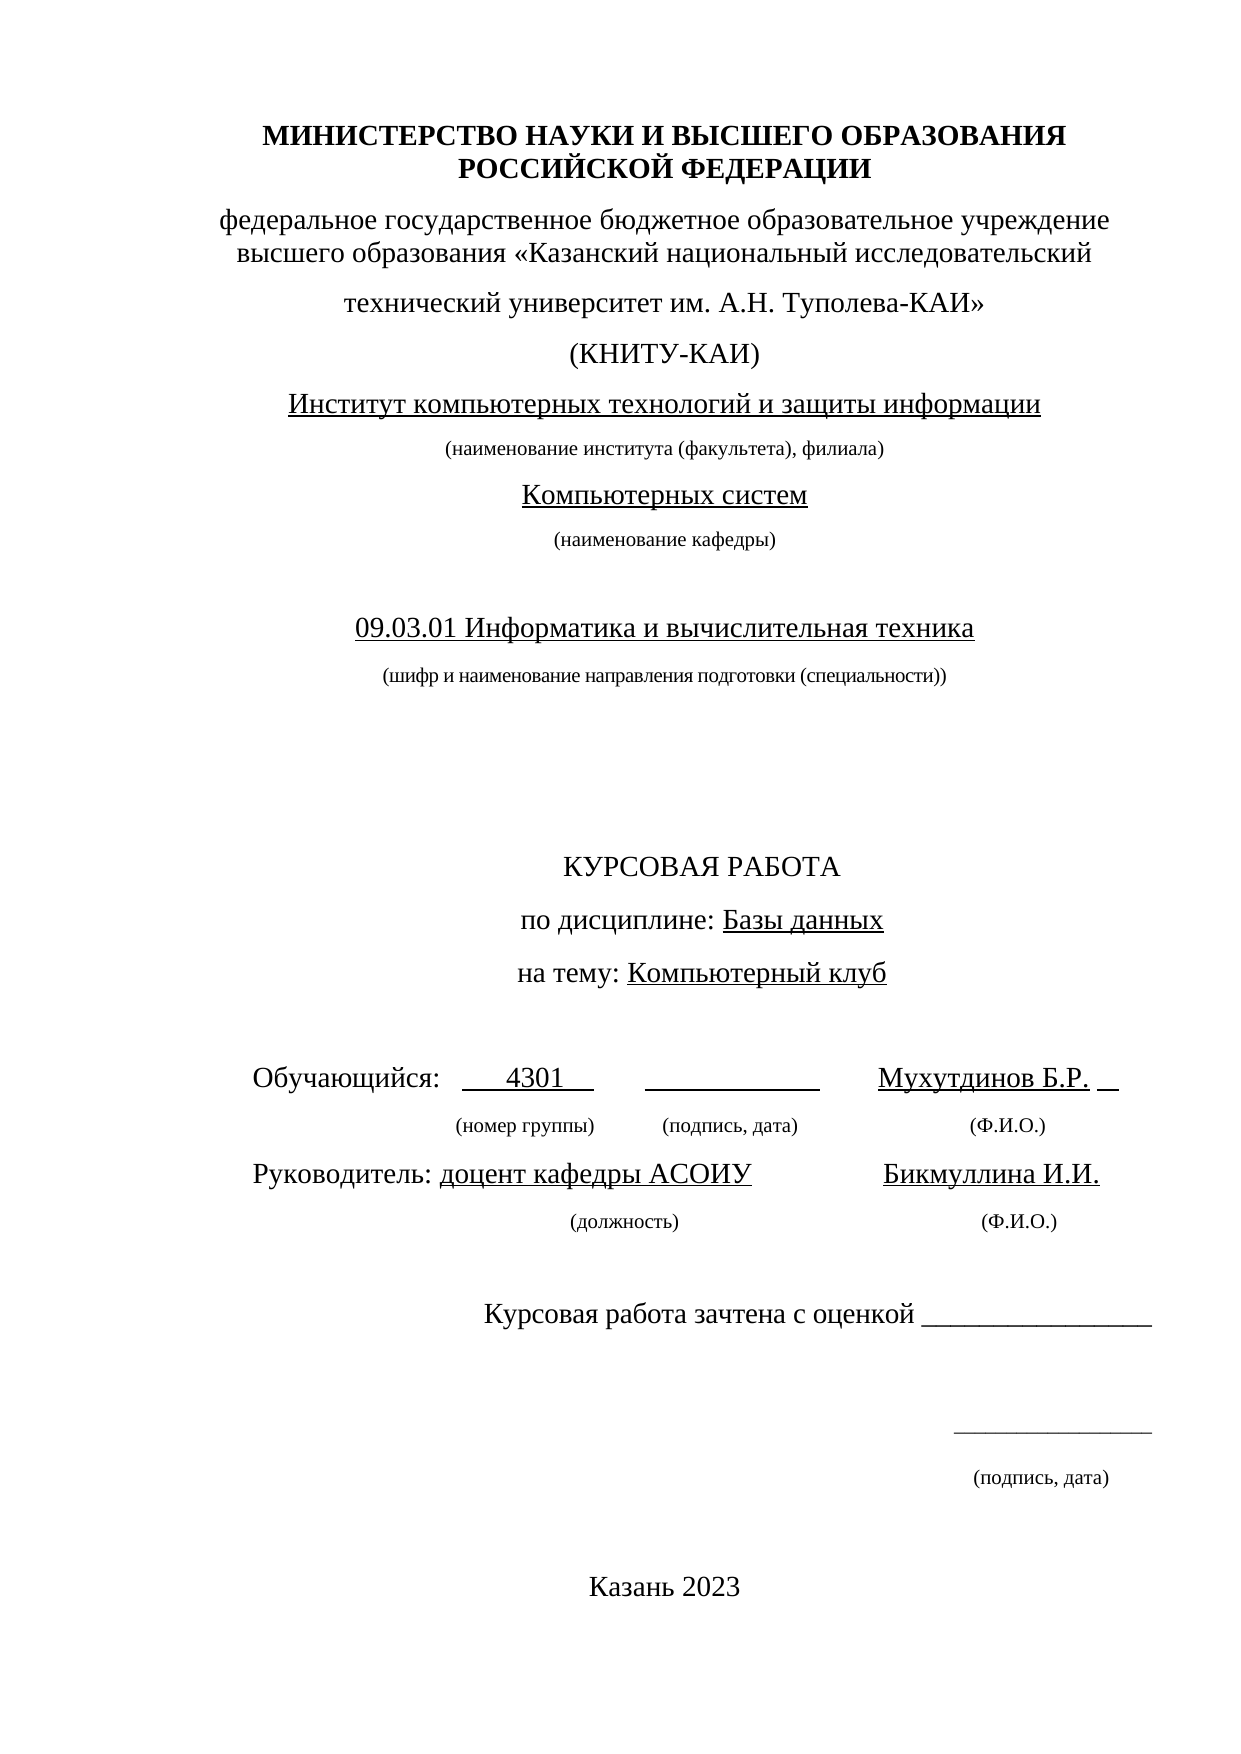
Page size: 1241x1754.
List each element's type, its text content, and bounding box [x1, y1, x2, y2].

text (подпись, дата) [179, 1455, 1152, 1492]
text МИНИСТЕРСТВО НАУКИ И ВЫСШЕГО ОБРАЗОВАНИЯ РОССИЙСКОЙ ФЕДЕРАЦИИ [177, 118, 1152, 185]
text Казань 2023 [177, 1569, 1152, 1602]
text (должность) (Ф.И.О.) [177, 1208, 1152, 1233]
text Обучающийся: 4301 Мухутдинов Б.Р. [177, 1060, 1152, 1094]
text (шифр и наименование направления подготовки (специальности)) [178, 663, 1152, 687]
text по дисциплине: Базы данных [177, 902, 1152, 935]
text 09.03.01 Информатика и вычислительная техника [177, 611, 1152, 644]
text Курсовая работа зачтена с оценкой ________________ [177, 1294, 1152, 1331]
text технический университет им. А.Н. Туполева-КАИ» [177, 286, 1152, 319]
text ___________________ [179, 1402, 1152, 1438]
text (наименование института (факультета), филиала) [178, 436, 1152, 460]
text Институт компьютерных технологий и защиты информации [177, 386, 1152, 419]
text на тему: Компьютерный клуб [177, 955, 1152, 988]
text (КНИТУ-КАИ) [177, 336, 1152, 369]
text федеральное государственное бюджетное образовательное учреждение высшего образования «Казанский национальный исследовательский [177, 202, 1152, 269]
text Компьютерных систем [177, 477, 1152, 511]
text Курсовая работа [177, 849, 1152, 883]
text (номер группы) (подпись, дата) (Ф.И.О.) [177, 1113, 1152, 1137]
text (наименование кафедры) [178, 527, 1152, 551]
text Руководитель: доцент кафедры АСОИУ Бикмуллина И.И. [177, 1156, 1152, 1189]
